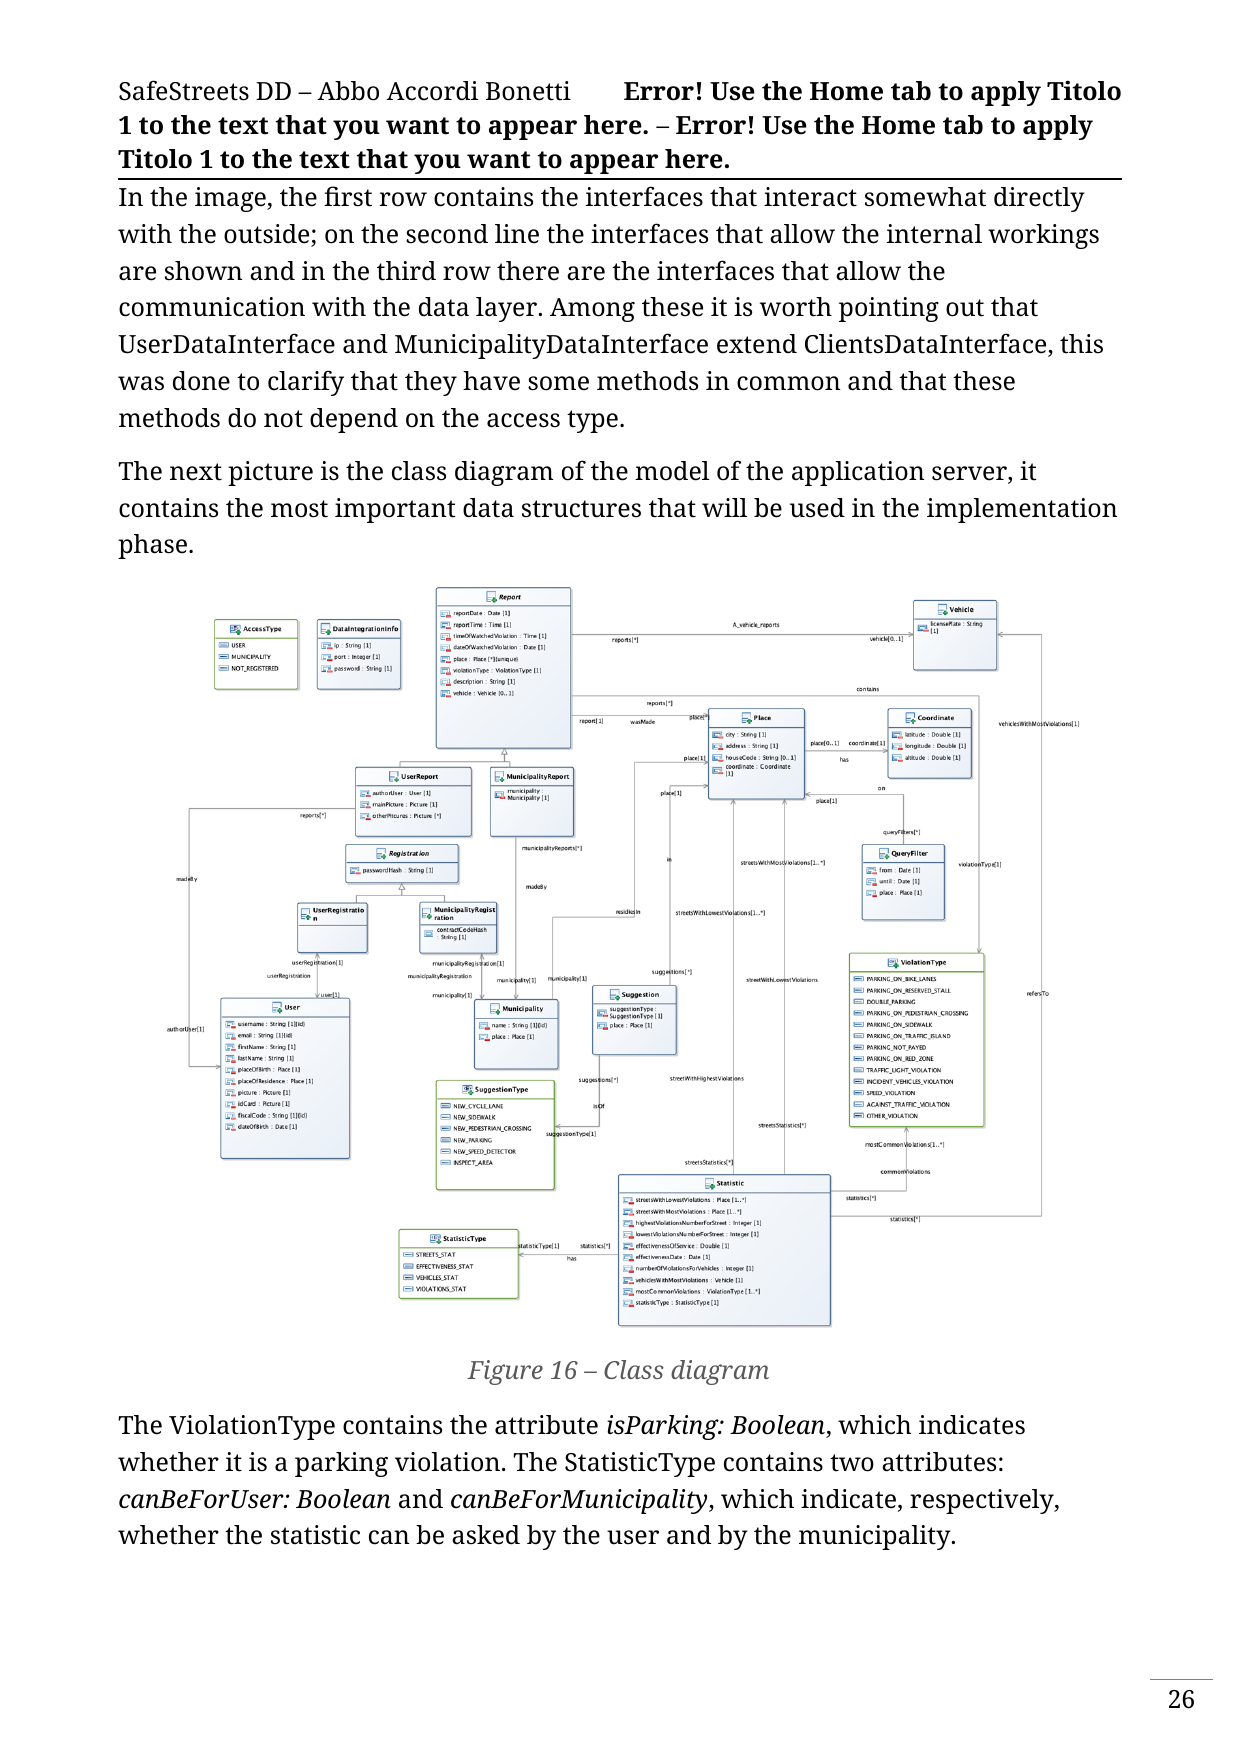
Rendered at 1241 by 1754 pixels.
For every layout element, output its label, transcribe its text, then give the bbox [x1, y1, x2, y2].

text Figure 16 – Class diagram [118, 1353, 1122, 1387]
picture [150, 580, 1091, 1334]
text The next picture is the class diagram of the model of the application server, it contains the most important data structures that will be used in the implementation phase. [118, 454, 1122, 561]
text In the image, the first row contains the interfaces that interact somewhat directly with the outside; on the second line the interfaces that allow the internal workings are shown and in the third row there are the interfaces that allow the communication with the data layer. Among these it is worth pointing out that UserDataInterface and MunicipalityDataInterface extend ClientsDataInterface, this was done to clarify that they have some methods in common and that these methods do not depend on the access type. [118, 180, 1122, 434]
text The ViolationType contains the attribute isParking: Boolean, which indicates whether it is a parking violation. The StatisticType contains two attributes: canBeForUser: Boolean and canBeForMunicipality, which indicate, respectively, whether the statistic can be asked by the user and by the municipality. [118, 1408, 1122, 1552]
